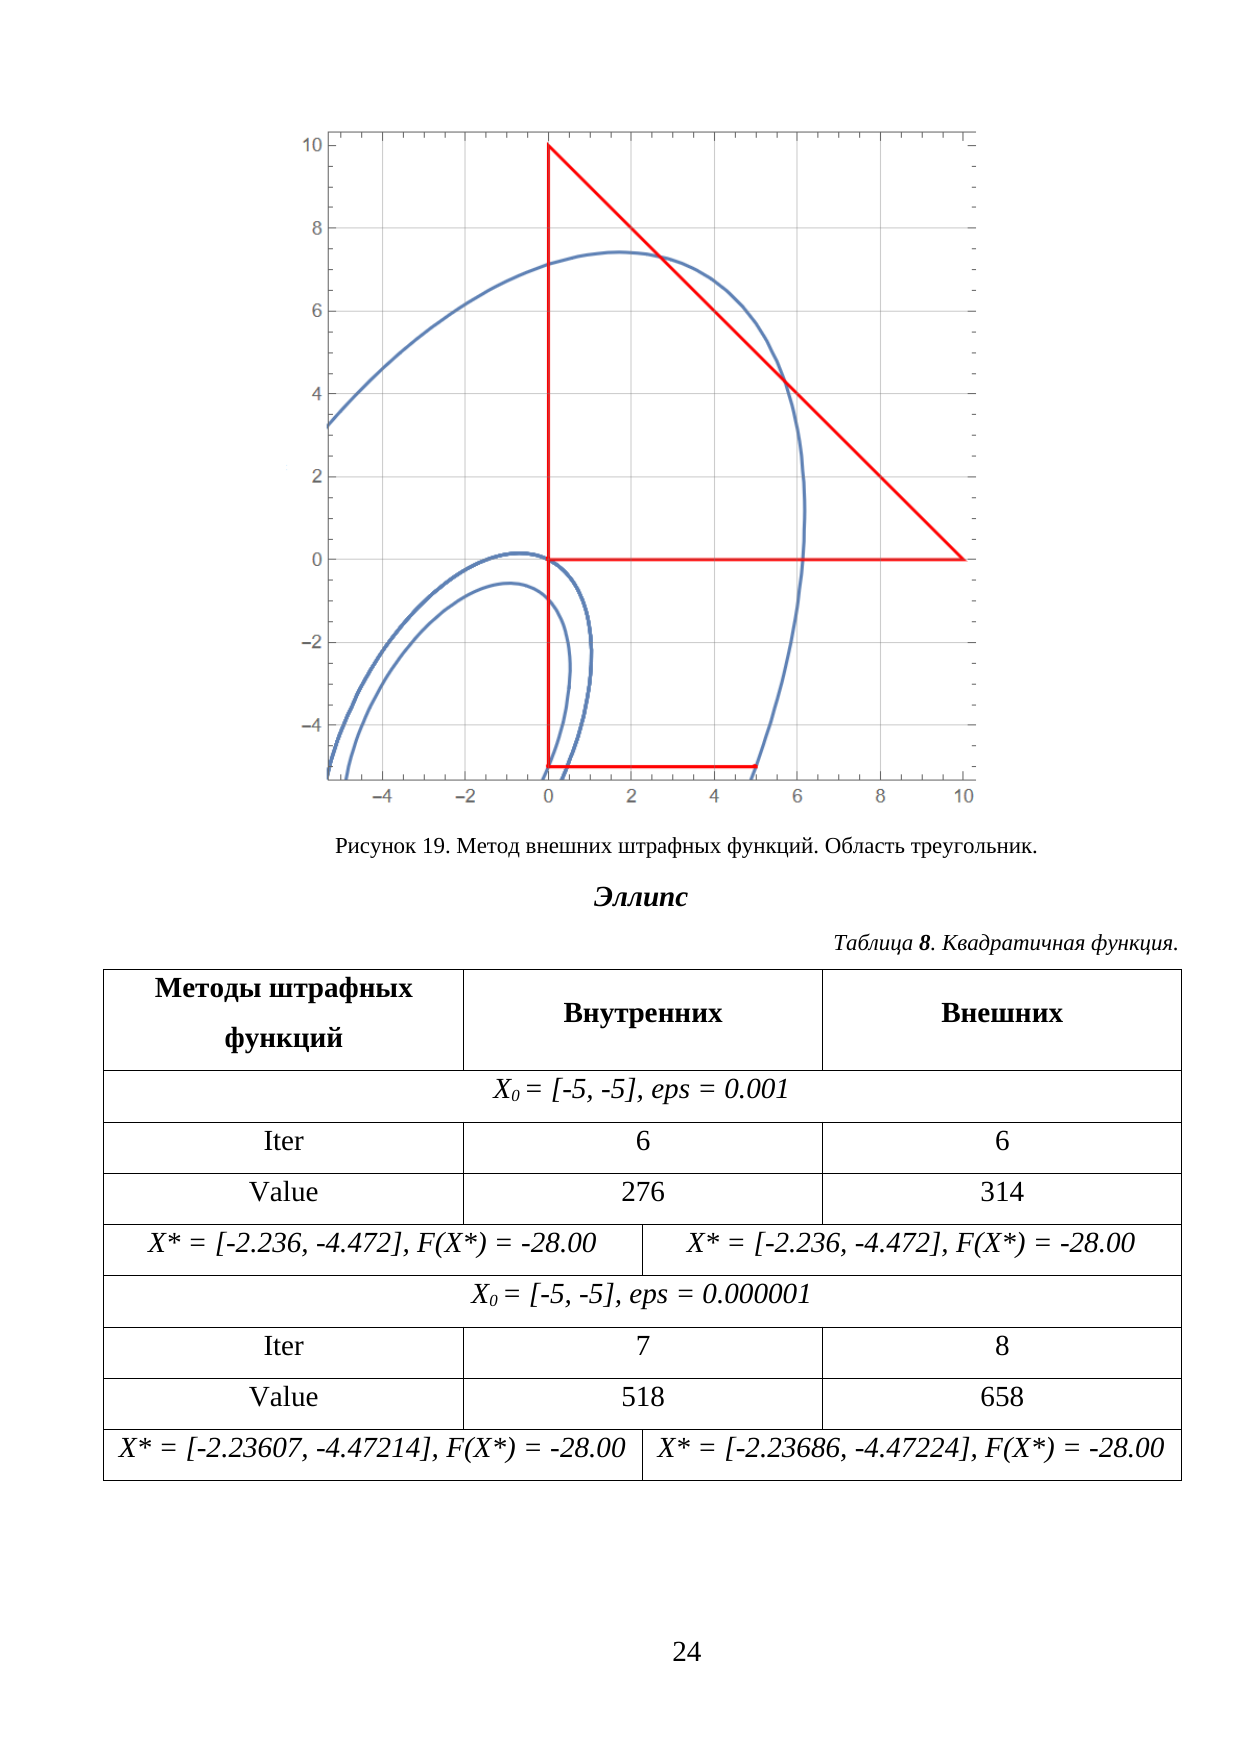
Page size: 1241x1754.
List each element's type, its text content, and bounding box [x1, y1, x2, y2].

text Рисунок 19. Метод внешних штрафных функций. Область треугольник. [103, 832, 1181, 858]
text Эллипс [103, 879, 1181, 912]
table_cell Value [104, 1174, 463, 1224]
table_cell X* = [-2.23607, -4.47214], F(X*) = -28.00 [104, 1430, 642, 1480]
table_cell 6 [464, 1123, 822, 1173]
table_cell 7 [464, 1328, 822, 1378]
table_cell X* = [-2.23686, -4.47224], F(X*) = -28.00 [643, 1430, 1181, 1480]
table_cell Iter [104, 1123, 463, 1173]
table_header Внешних [823, 970, 1181, 1070]
table_cell Value [104, 1379, 463, 1429]
table_cell 6 [823, 1123, 1181, 1173]
table_cell X* = [-2.236, -4.472], F(X*) = -28.00 [643, 1225, 1181, 1275]
table_cell X0 = [-5, -5], eps = 0.000001 [104, 1276, 1181, 1327]
table_cell 518 [464, 1379, 822, 1429]
table_cell 276 [464, 1174, 822, 1224]
table_header Внутренних [464, 970, 822, 1070]
table_cell X* = [-2.236, -4.472], F(X*) = -28.00 [104, 1225, 642, 1275]
table_cell 658 [823, 1379, 1181, 1429]
table_cell 314 [823, 1174, 1181, 1224]
table_header Методы штрафных функций [104, 970, 463, 1070]
table_cell X0 = [-5, -5], eps = 0.001 [104, 1071, 1181, 1122]
table_cell Iter [104, 1328, 463, 1378]
table_cell 8 [823, 1328, 1181, 1378]
picture [286, 118, 998, 815]
